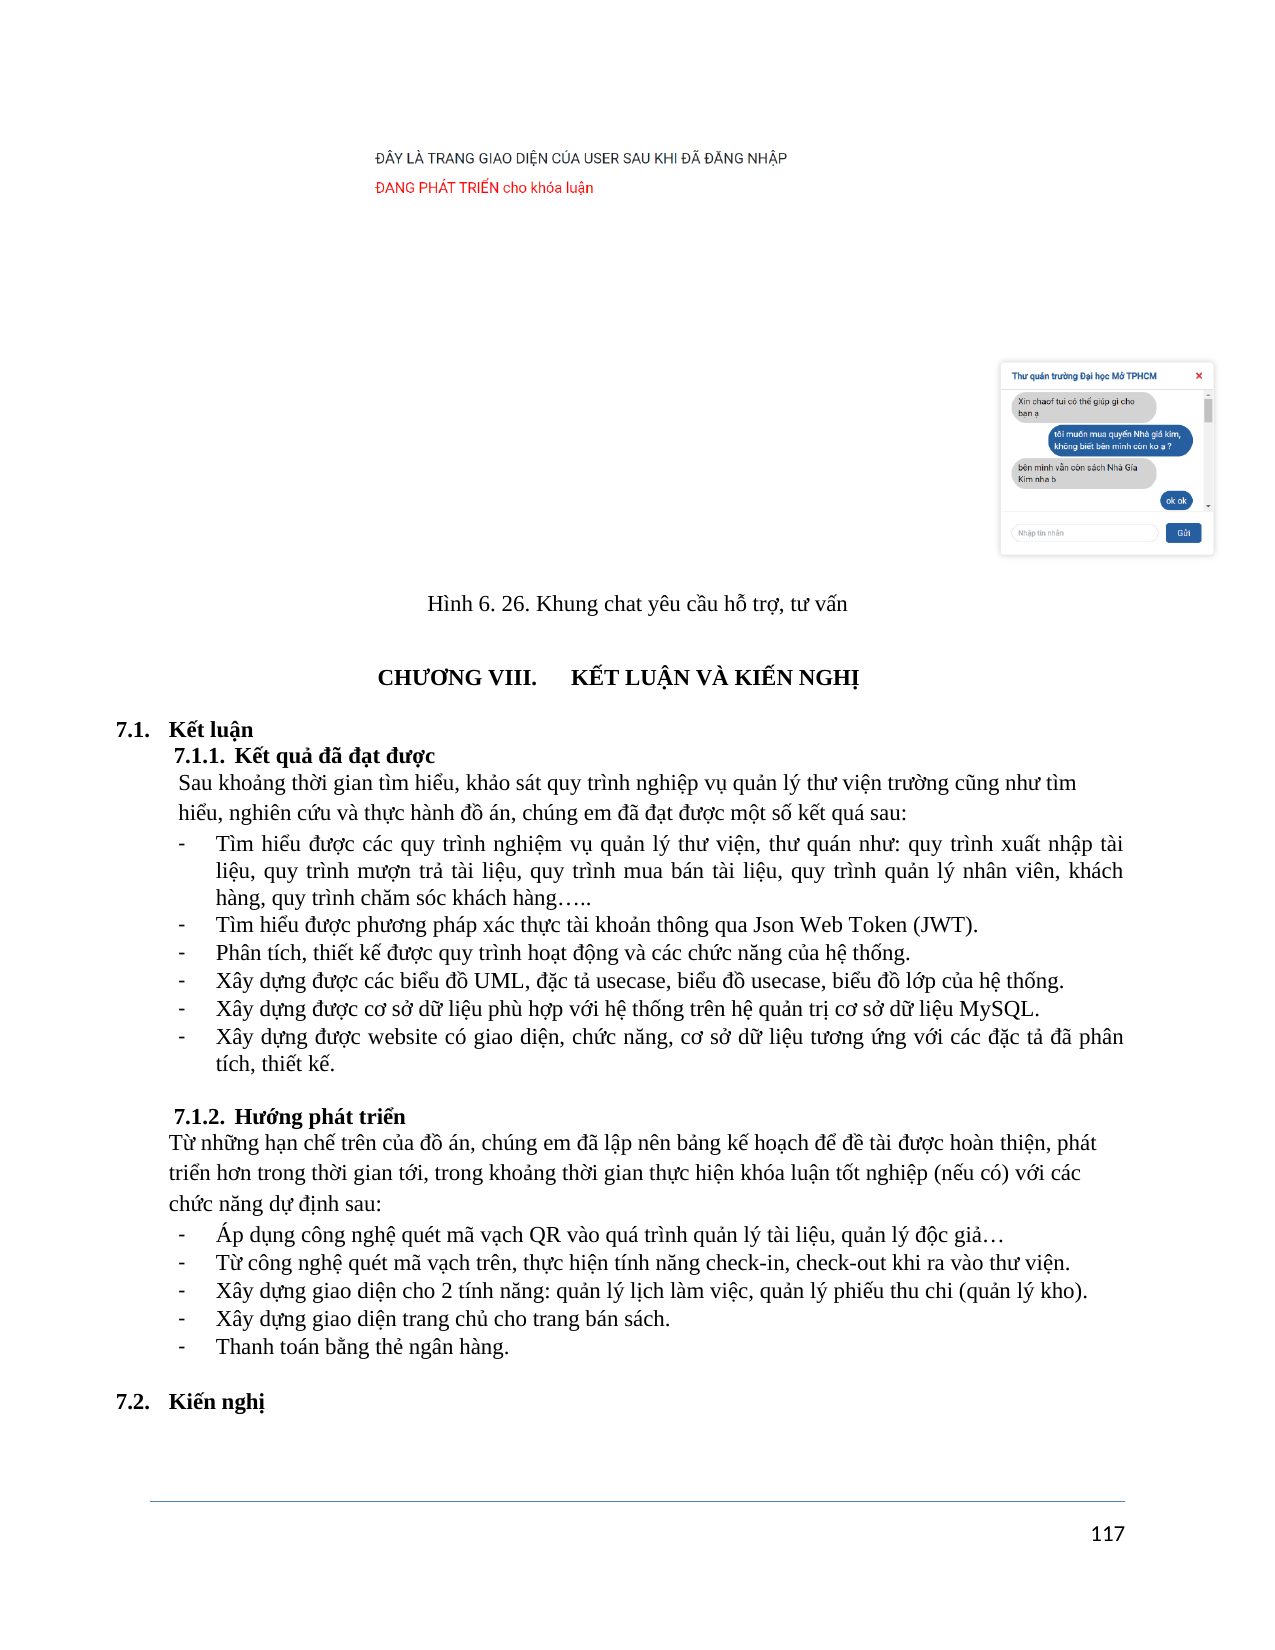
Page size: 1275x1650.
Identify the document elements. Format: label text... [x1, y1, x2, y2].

list Xây dựng được cơ sở dữ liệu phù hợp với hệ thống trên hệ quản trị cơ sở dữ liệu MySQL. [178, 994, 1125, 1022]
list Từ những hạn chế trên của đồ án, chúng em đã lập nên bảng kế hoạch để đề tài được hoàn thiện, phát triển hơn trong thời gian tới, trong khoảng thời gian thực hiện khóa luận tốt nghiệp (nếu có) với các chức năng dự định sau: [169, 1129, 1125, 1216]
picture [375, 150, 1224, 565]
list Xây dựng được website có giao diện, chức năng, cơ sở dữ liệu tương ứng với các đặc tả đã phân tích, thiết kế. [178, 1022, 1125, 1077]
list Kết luận [150, 716, 1125, 743]
list Sau khoảng thời gian tìm hiểu, khảo sát quy trình nghiệp vụ quản lý thư viện trường cũng như tìm hiểu, nghiên cứu và thực hành đồ án, chúng em đã đạt được một số kết quá sau: [178, 769, 1125, 826]
list Kiến nghị [150, 1388, 1125, 1414]
list Thanh toán bằng thẻ ngân hàng. [178, 1332, 1125, 1360]
list Áp dụng công nghệ quét mã vạch QR vào quá trình quản lý tài liệu, quản lý độc giả… [178, 1220, 1125, 1248]
list KẾT LUẬN VÀ KIẾN NGHỊ [272, 663, 1125, 690]
list Hướng phát triển [225, 1103, 1125, 1129]
list Xây dựng giao diện trang chủ cho trang bán sách. [178, 1304, 1125, 1332]
list Tìm hiểu được các quy trình nghiệm vụ quản lý thư viện, thư quán như: quy trình xuất nhập tài liệu, quy trình mượn trả tài liệu, quy trình mua bán tài liệu, quy trình quản lý nhân viên, khách hàng, quy trình chăm sóc khách hàng….. [178, 829, 1125, 910]
list Kết quả đã đạt được [225, 743, 1125, 769]
list Phân tích, thiết kế được quy trình hoạt động và các chức năng của hệ thống. [178, 938, 1125, 966]
list Xây dựng được các biểu đồ UML, đặc tả usecase, biểu đồ usecase, biểu đồ lớp của hệ thống. [178, 966, 1125, 994]
list Tìm hiểu được phương pháp xác thực tài khoản thông qua Json Web Token (JWT). [178, 910, 1125, 938]
text Hình 6. 26. Khung chat yêu cầu hỗ trợ, tư vấn [150, 590, 1125, 616]
list Từ công nghệ quét mã vạch trên, thực hiện tính năng check-in, check-out khi ra vào thư viện. [178, 1248, 1125, 1276]
list Xây dựng giao diện cho 2 tính năng: quản lý lịch làm việc, quản lý phiếu thu chi (quản lý kho). [178, 1276, 1125, 1304]
